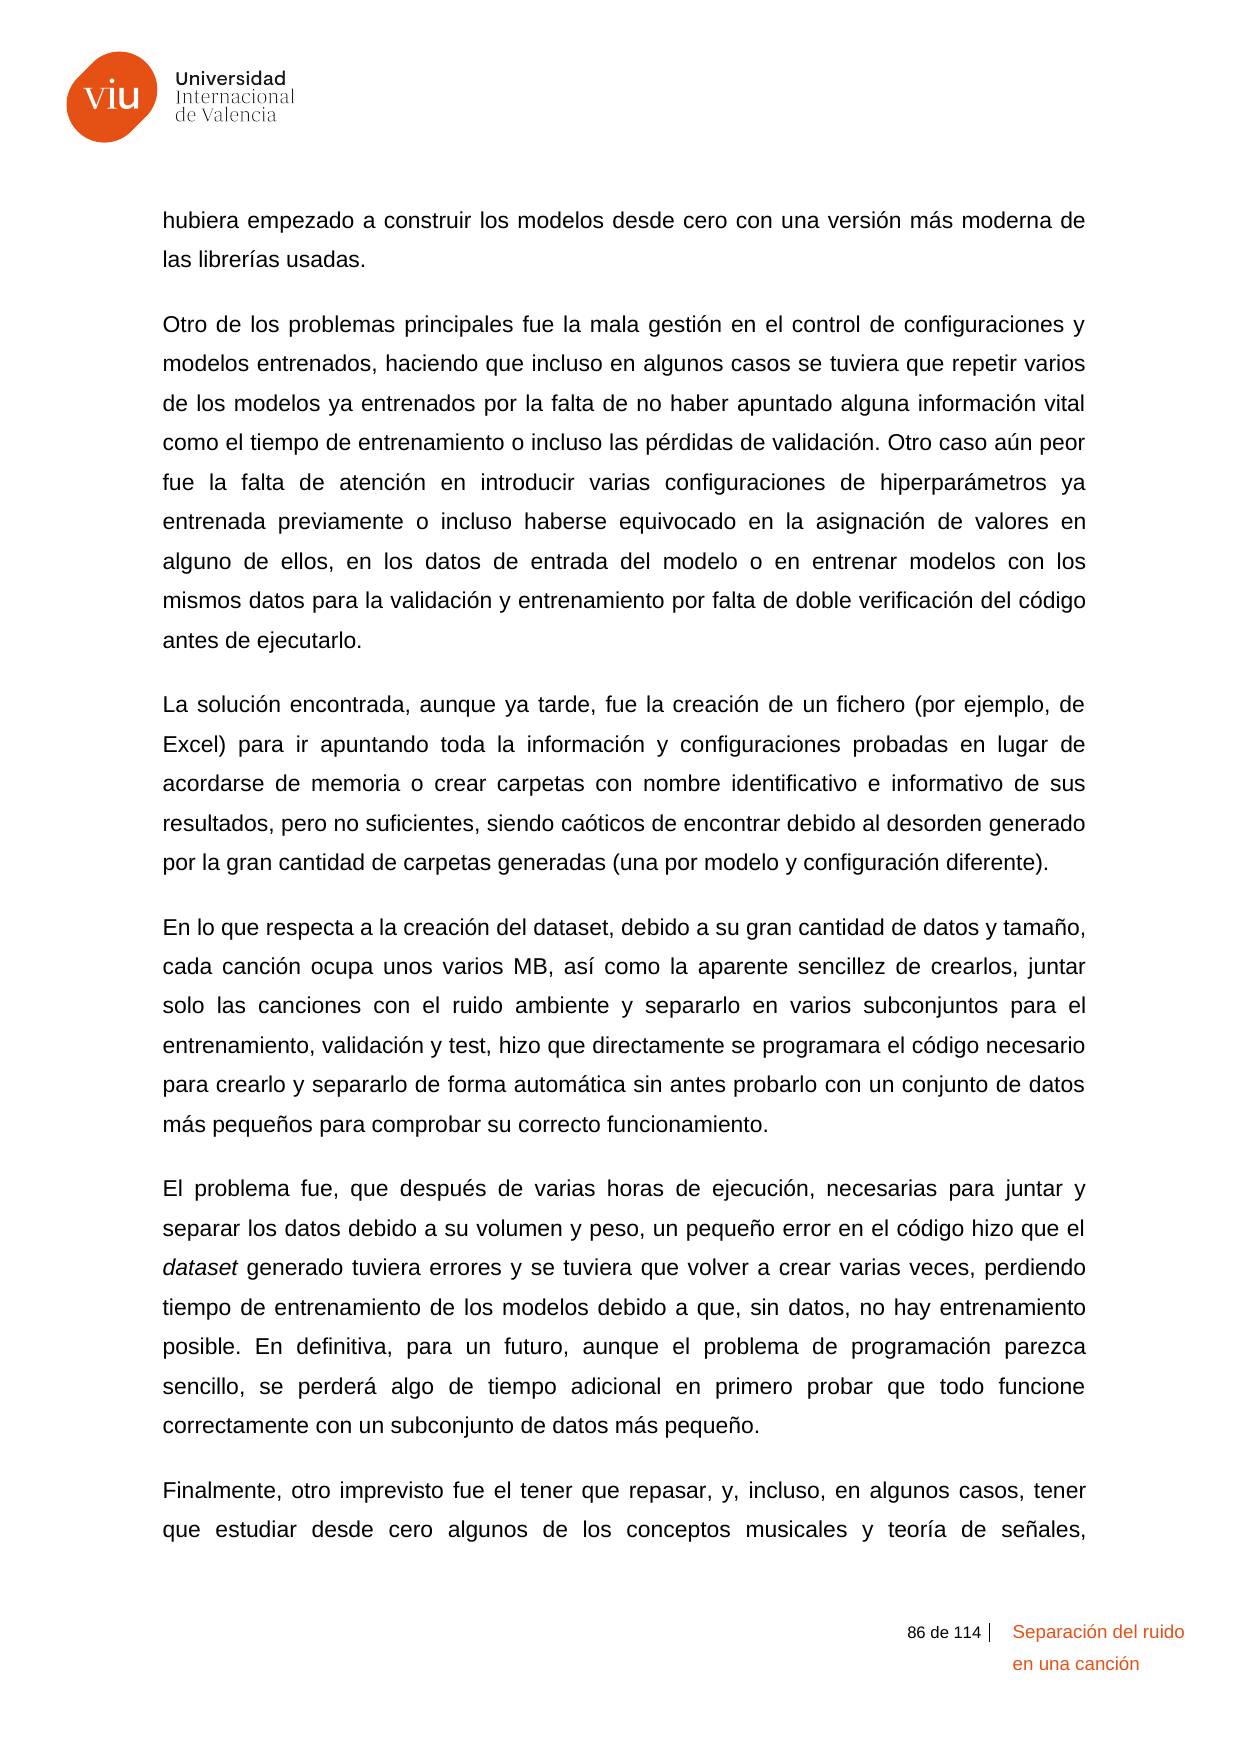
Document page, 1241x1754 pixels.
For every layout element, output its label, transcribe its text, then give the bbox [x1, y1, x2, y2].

text El problema fue, que después de varias horas de ejecución, necesarias para juntar y separar los datos debido a su volumen y peso, un pequeño error en el código hizo que el dataset generado tuviera errores y se tuviera que volver a crear varias veces, perdiendo tiempo de entrenamiento de los modelos debido a que, sin datos, no hay entrenamiento posible. En definitiva, para un futuro, aunque el problema de programación parezca sencillo, se perderá algo de tiempo adicional en primero probar que todo funcione correctamente con un subconjunto de datos más pequeño. [162, 1175, 1087, 1438]
text En lo que respecta a la creación del dataset, debido a su gran cantidad de datos y tamaño, cada canción ocupa unos varios MB, así como la aparente sencillez de crearlos, juntar solo las canciones con el ruido ambiente y separarlo en varios subconjuntos para el entrenamiento, validación y test, hizo que directamente se programara el código necesario para crearlo y separarlo de forma automática sin antes probarlo con un conjunto de datos más pequeños para comprobar su correcto funcionamiento. [162, 913, 1087, 1137]
text La solución encontrada, aunque ya tarde, fue la creación de un fichero (por ejemplo, de Excel) para ir apuntando toda la información y configuraciones probadas en lugar de acordarse de memoria o crear carpetas con nombre identificativo e informativo de sus resultados, pero no suficientes, siendo caóticos de encontrar debido al desorden generado por la gran cantidad de carpetas generadas (una por modelo y configuración diferente). [162, 691, 1087, 875]
picture [45, 29, 316, 165]
text Otro de los problemas principales fue la mala gestión en el control de configuraciones y modelos entrenados, haciendo que incluso en algunos casos se tuviera que repetir varios de los modelos ya entrenados por la falta de no haber apuntado alguna información vital como el tiempo de entrenamiento o incluso las pérdidas de validación. Otro caso aún peor fue la falta de atención en introducir varias configuraciones de hiperparámetros ya entrenada previamente o incluso haberse equivocado en la asignación de valores en alguno de ellos, en los datos de entrada del modelo o en entrenar modelos con los mismos datos para la validación y entrenamiento por falta de doble verificación del código antes de ejecutarlo. [162, 311, 1087, 653]
